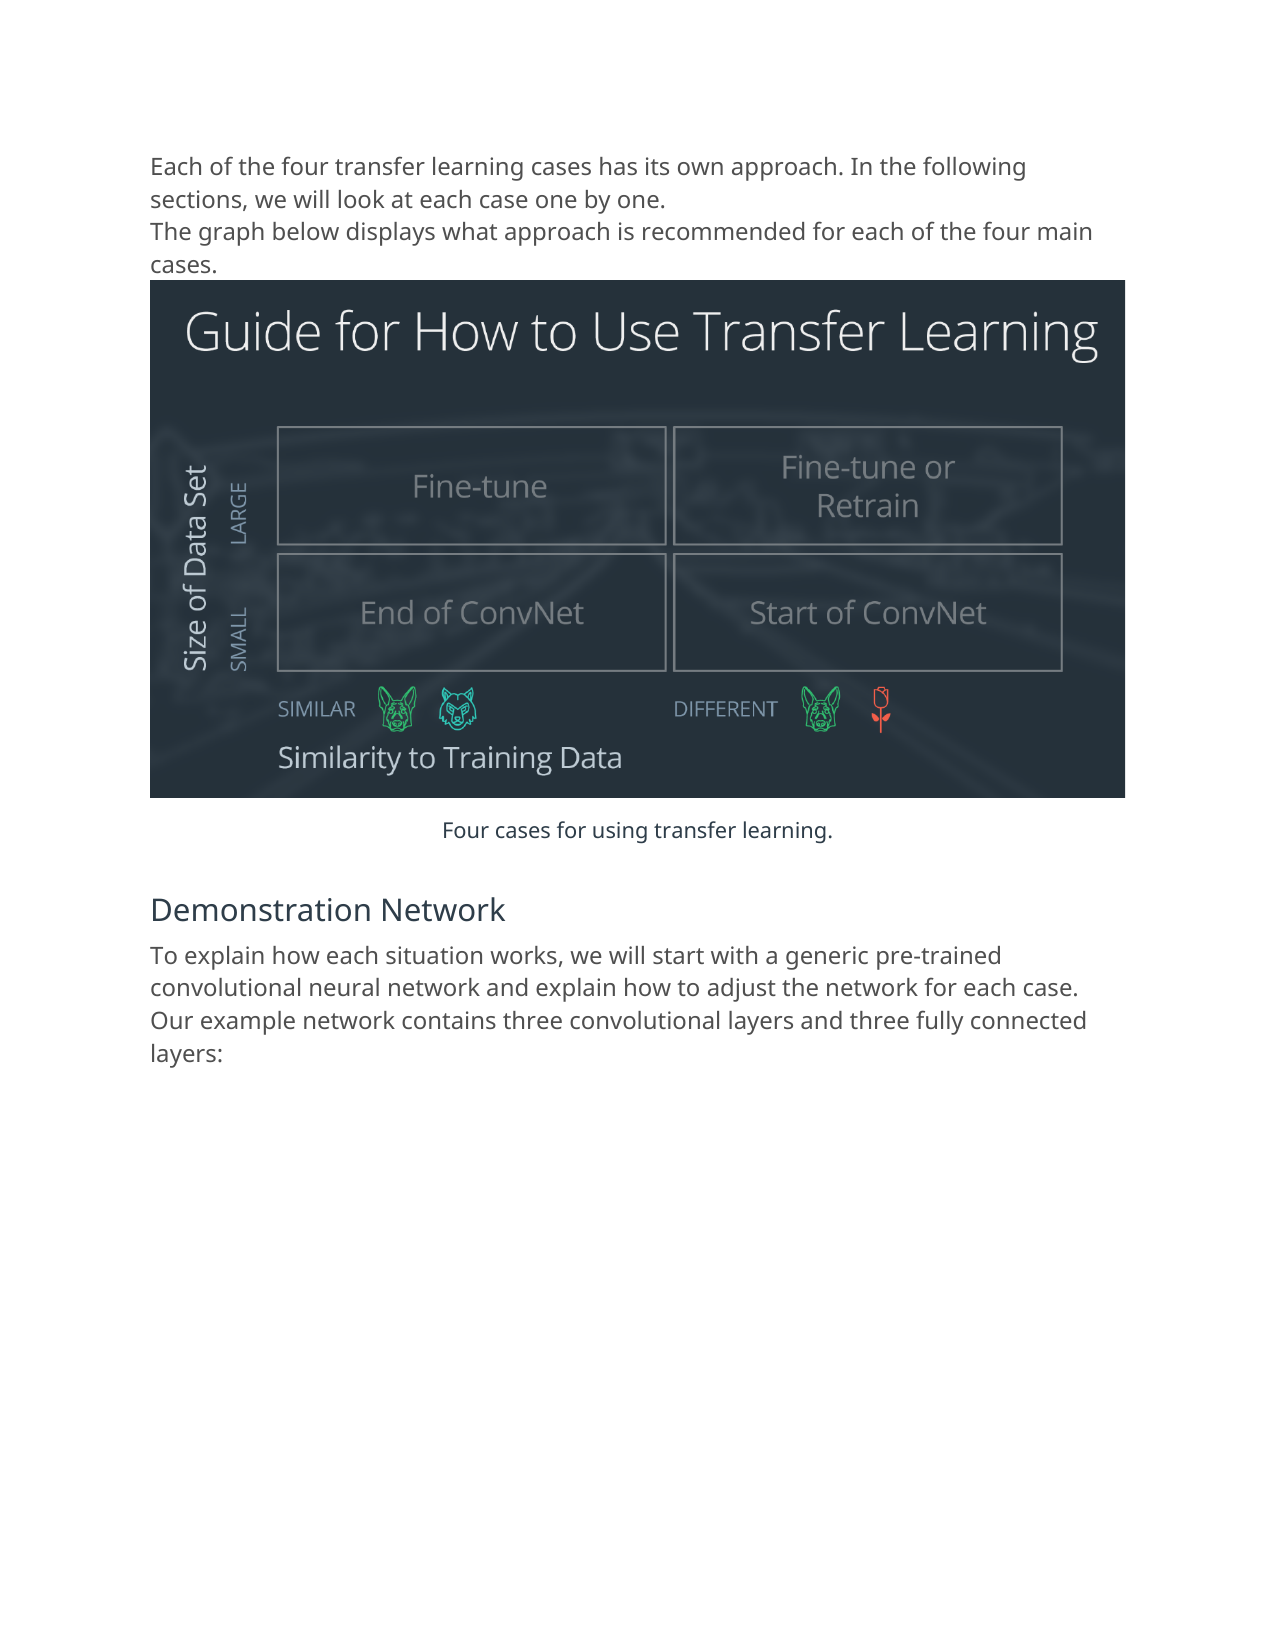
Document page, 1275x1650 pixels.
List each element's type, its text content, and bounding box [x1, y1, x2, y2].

text To explain how each situation works, we will start with a generic pre-trained convolutional neural network and explain how to adjust the network for each case. Our example network contains three convolutional layers and three fully connected layers: [150, 939, 1125, 1069]
text Four cases for using transfer learning. [150, 815, 1125, 844]
subtitle Demonstration Network [150, 888, 1125, 931]
text The graph below displays what approach is recommended for each of the four main cases. [150, 215, 1125, 280]
text Each of the four transfer learning cases has its own approach. In the following sections, we will look at each case one by one. [150, 150, 1125, 215]
picture [150, 280, 1125, 798]
